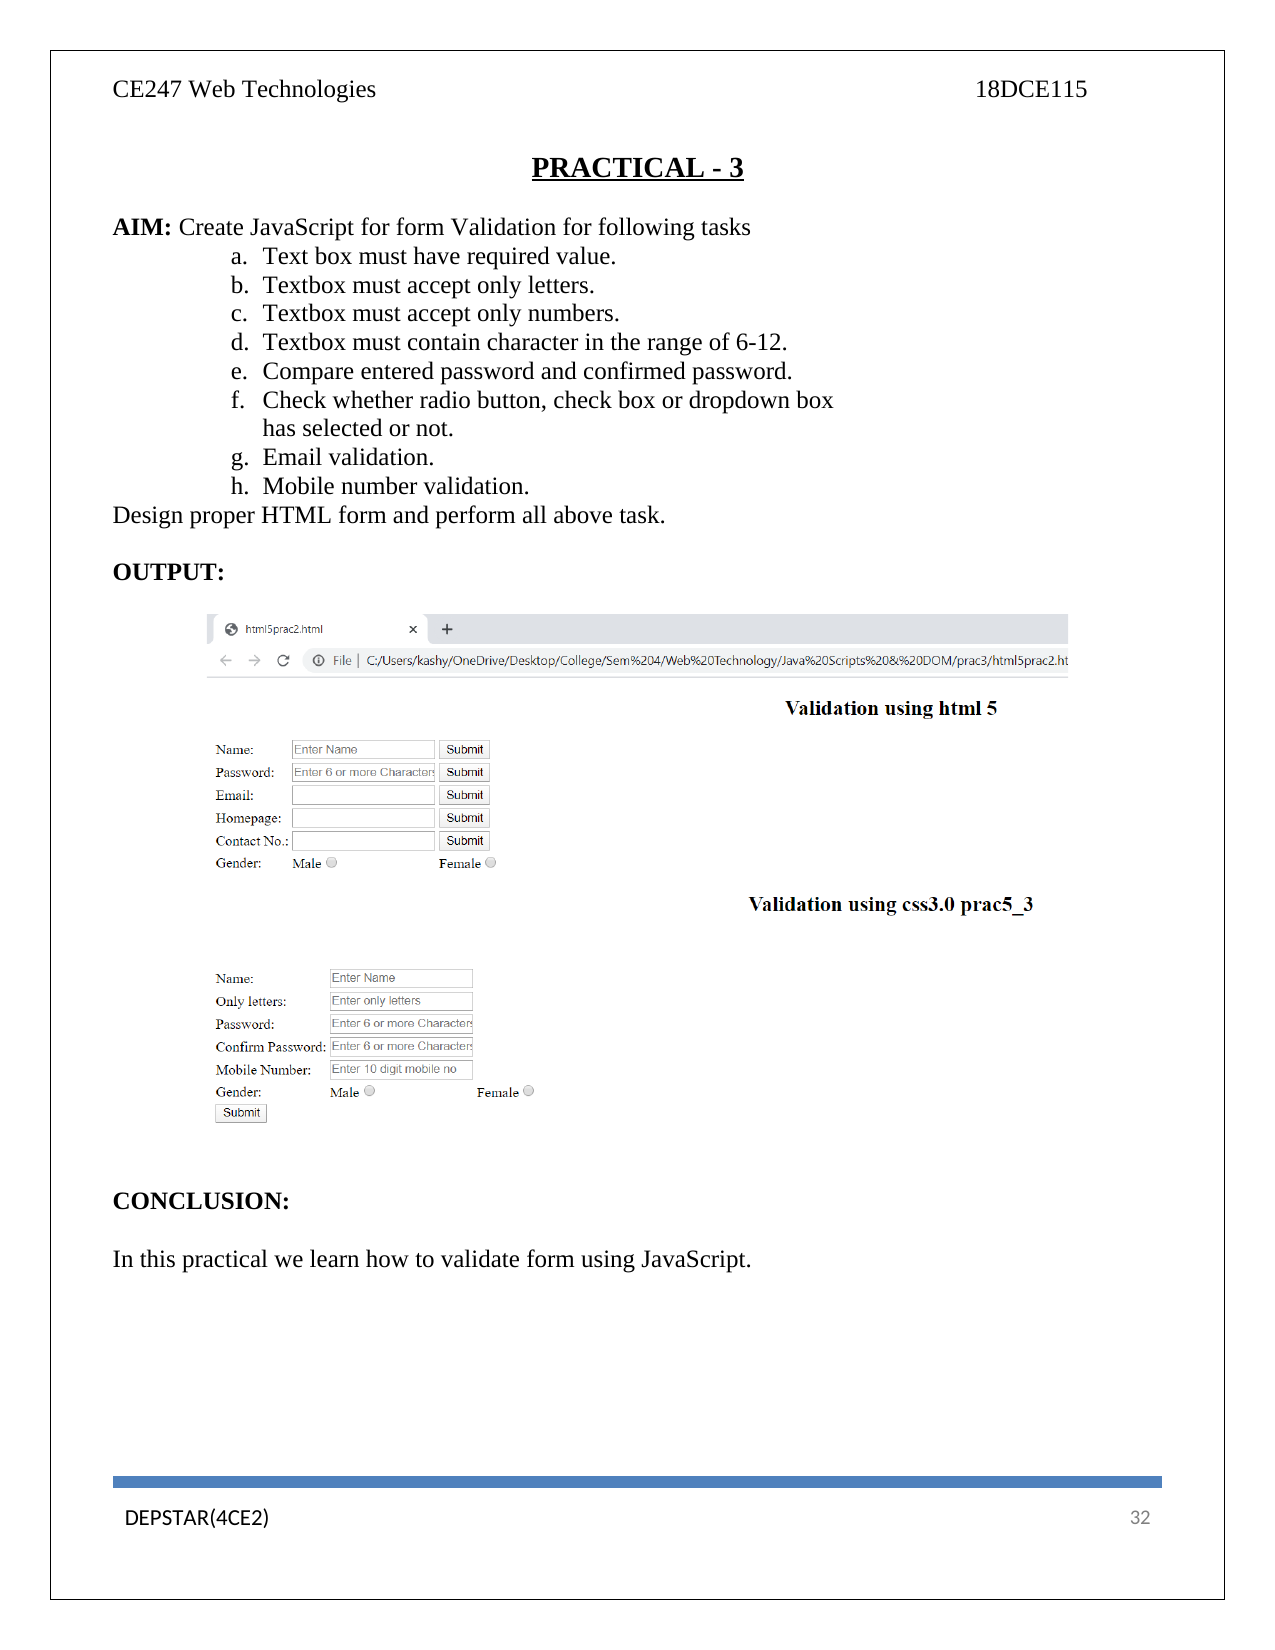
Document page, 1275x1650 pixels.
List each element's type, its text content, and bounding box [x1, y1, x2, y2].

text AIM: Create JavaScript for form Validation for following tasks [112, 212, 1162, 241]
text h. Mobile number validation. [231, 471, 1162, 500]
text OUTPUT: [112, 557, 1162, 586]
text PRACTICAL - 3 [112, 150, 1162, 183]
text g. Email validation. [231, 442, 1162, 471]
text has selected or not. [231, 413, 1162, 442]
text In this practical we learn how to validate form using JavaScript. [112, 1244, 1162, 1272]
text f. Check whether radio button, check box or dropdown box [231, 385, 1162, 413]
text CONCLUSION: [112, 1186, 1162, 1215]
text Design proper HTML form and perform all above task. [112, 500, 1162, 528]
text e. Compare entered password and confirmed password. [231, 356, 1162, 385]
text a. Text box must have required value. [231, 241, 1162, 270]
picture [206, 614, 1069, 1129]
text d. Textbox must contain character in the range of 6-12. [231, 327, 1162, 356]
text b. Textbox must accept only letters. [231, 270, 1162, 298]
text c. Textbox must accept only numbers. [231, 298, 1162, 327]
